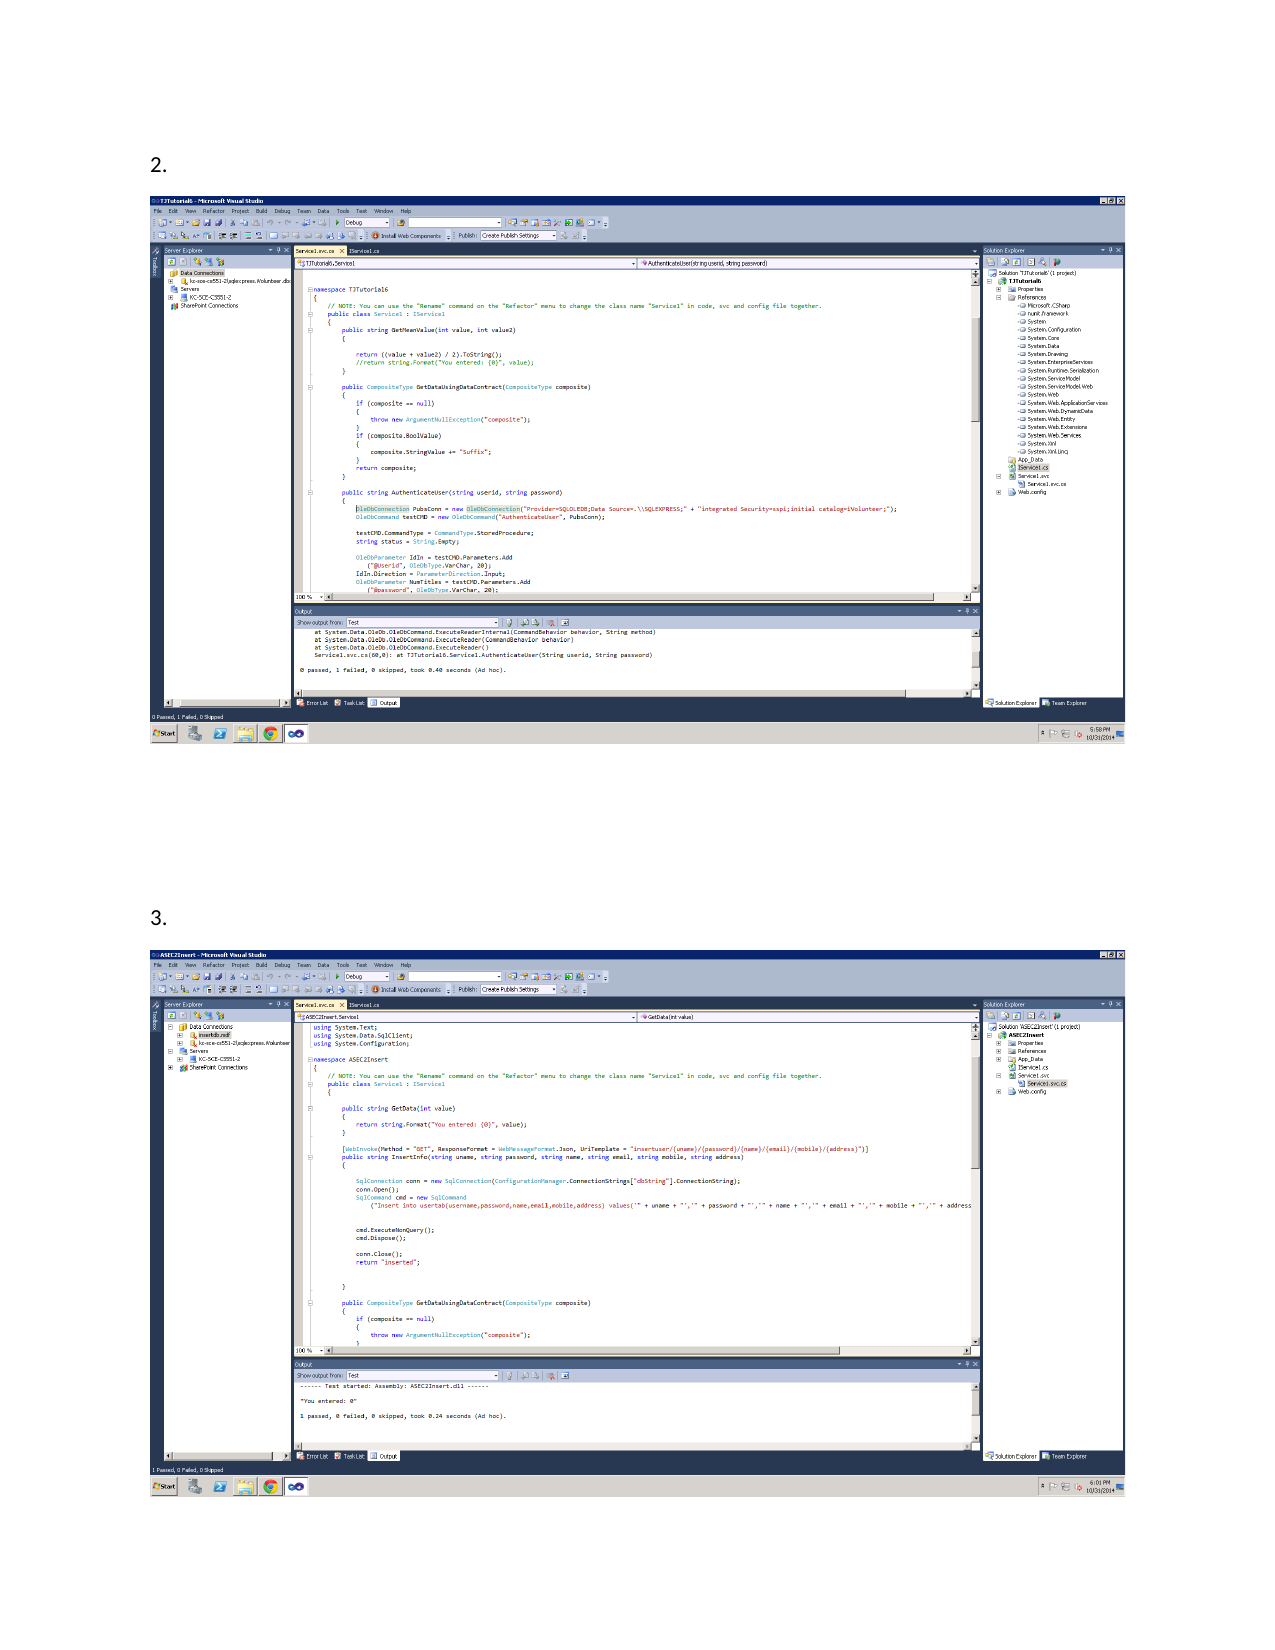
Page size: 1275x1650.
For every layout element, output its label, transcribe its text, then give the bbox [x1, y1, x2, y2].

picture [150, 950, 1125, 1497]
text 2. [150, 150, 1125, 178]
picture [150, 196, 1125, 744]
text 3. [150, 903, 1125, 931]
